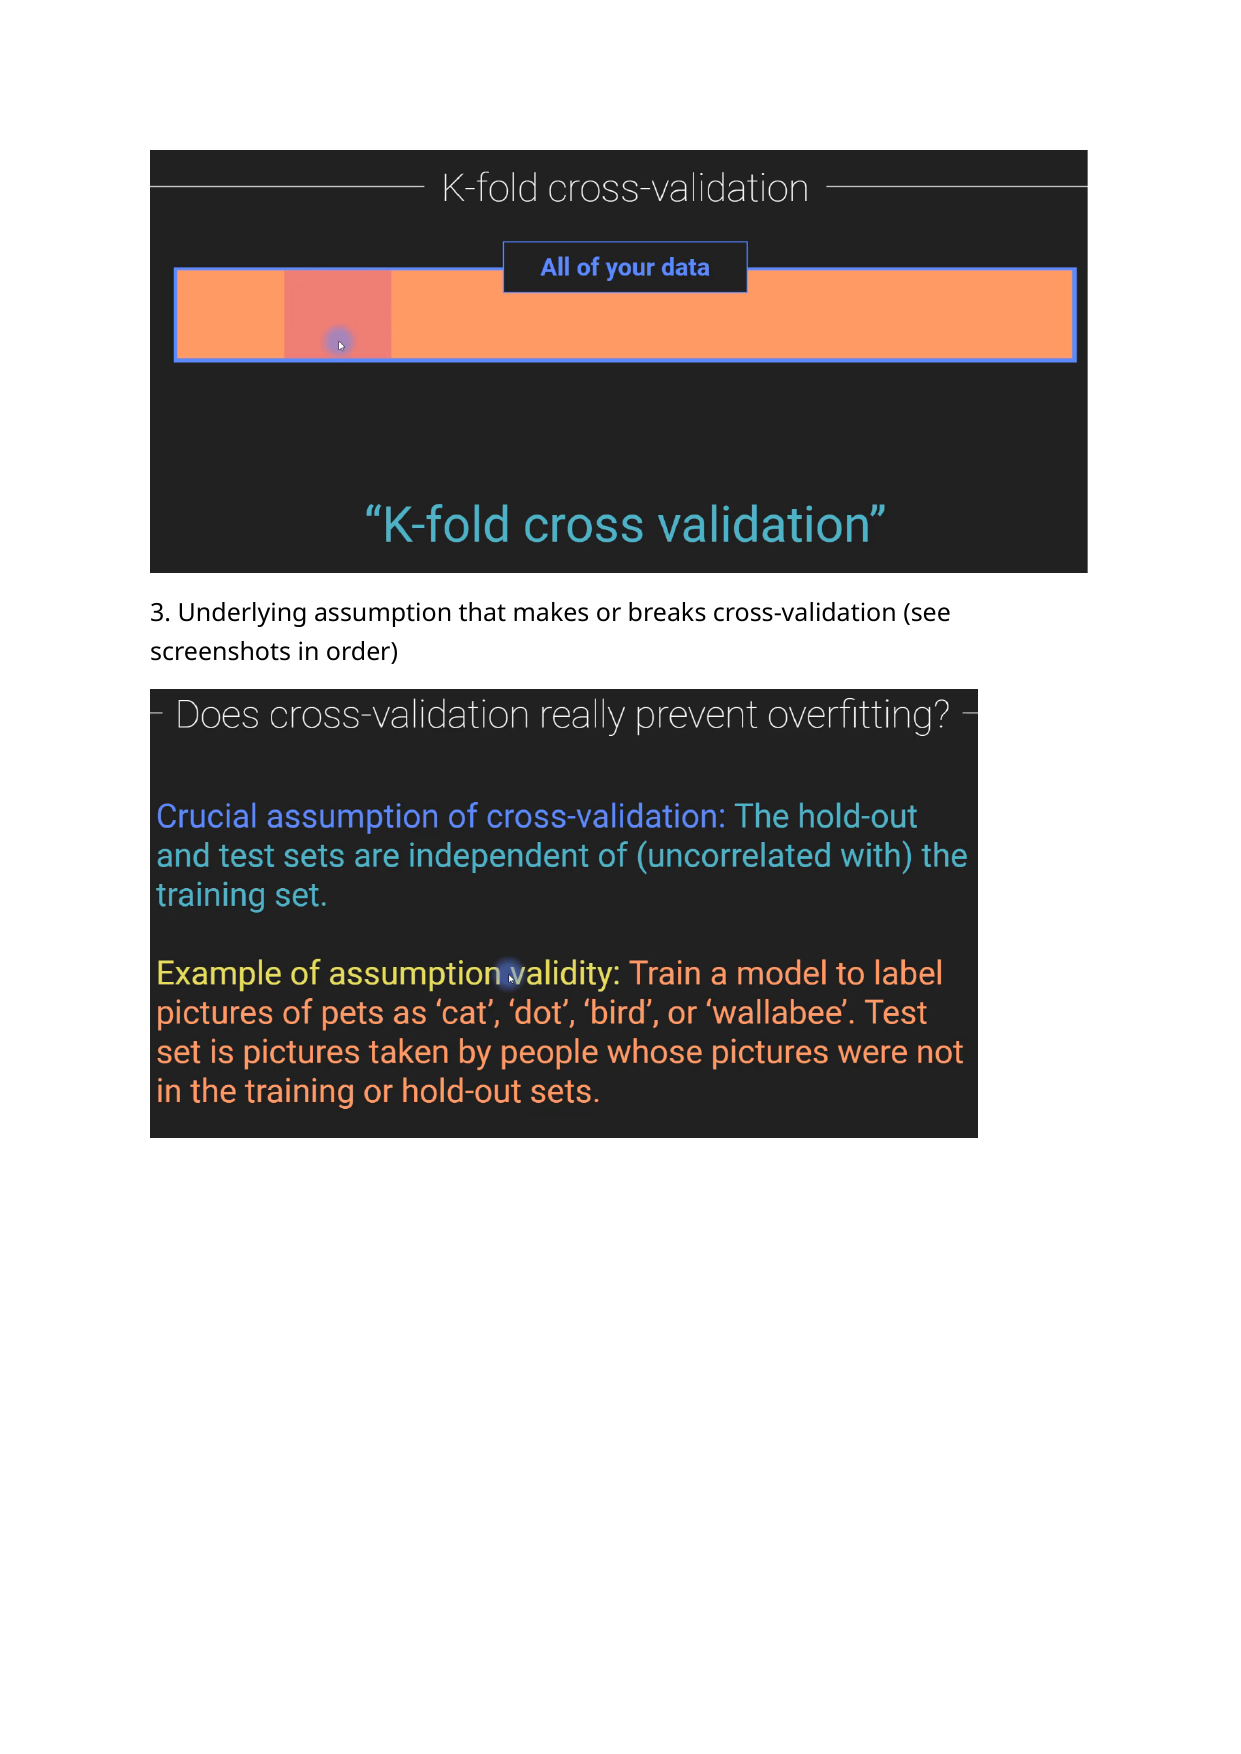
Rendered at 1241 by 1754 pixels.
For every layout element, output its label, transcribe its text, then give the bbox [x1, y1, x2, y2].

picture [150, 689, 978, 1138]
picture [150, 150, 1088, 573]
text 3. Underlying assumption that makes or breaks cross-validation (see screenshots in order) [150, 595, 1090, 668]
